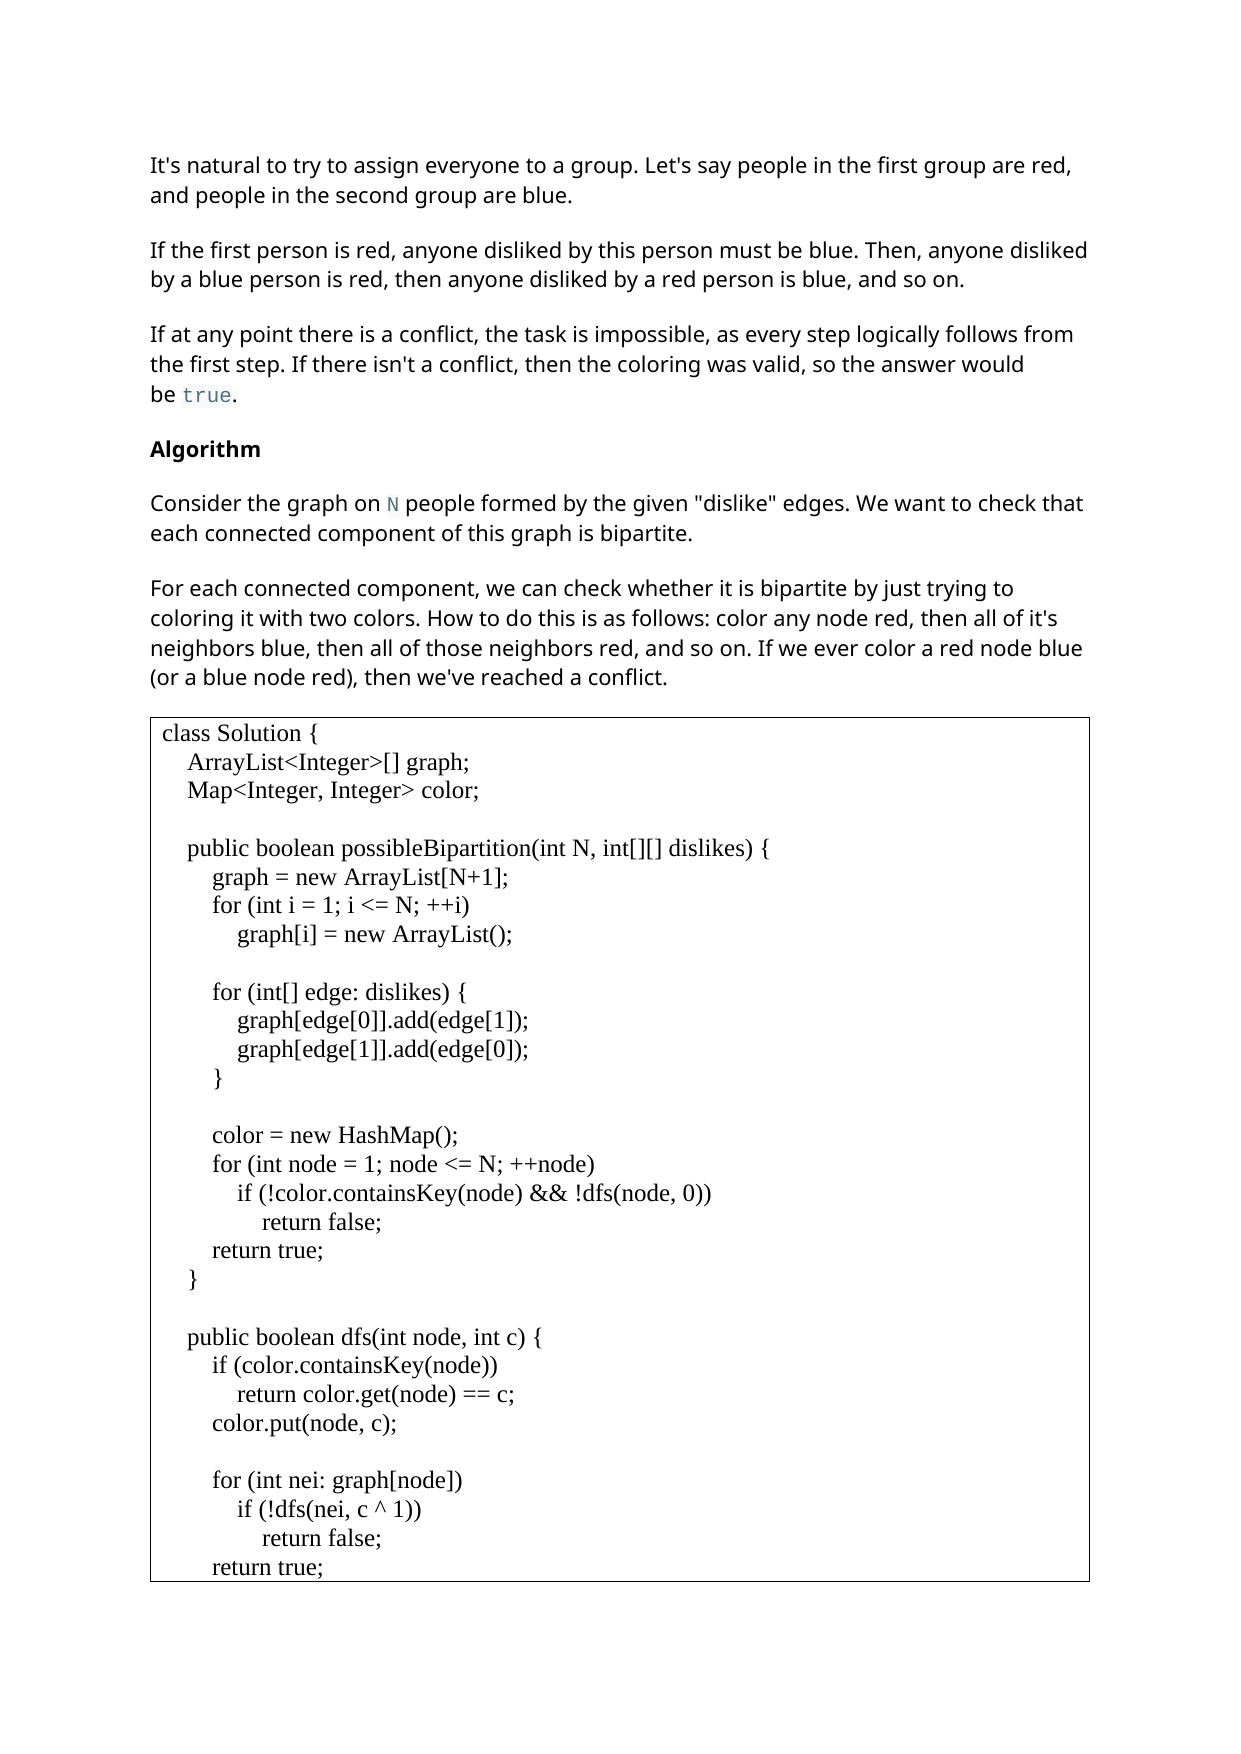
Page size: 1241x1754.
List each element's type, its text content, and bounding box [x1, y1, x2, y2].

text If at any point there is a conflict, the task is impossible, as every step logically follows from the first step. If there isn't a conflict, then the coloring was valid, so the answer would be true. [150, 319, 1090, 408]
text Consider the graph on N people formed by the given "dislike" edges. We want to check that each connected component of this graph is bipartite. [150, 488, 1090, 548]
text For each connected component, we can check whether it is bipartite by just trying to coloring it with two colors. How to do this is as follows: color any node red, then all of it's neighbors blue, then all of those neighbors red, and so on. If we ever color a red node blue (or a blue node red), then we've reached a conflict. [150, 573, 1090, 692]
text If the first person is red, anyone disliked by this person must be blue. Then, anyone disliked by a blue person is red, then anyone disliked by a red person is blue, and so on. [150, 234, 1090, 294]
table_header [151, 718, 1089, 1581]
text It's natural to try to assign everyone to a group. Let's say people in the first group are red, and people in the second group are blue. [150, 150, 1090, 209]
text Algorithm [150, 433, 1090, 463]
